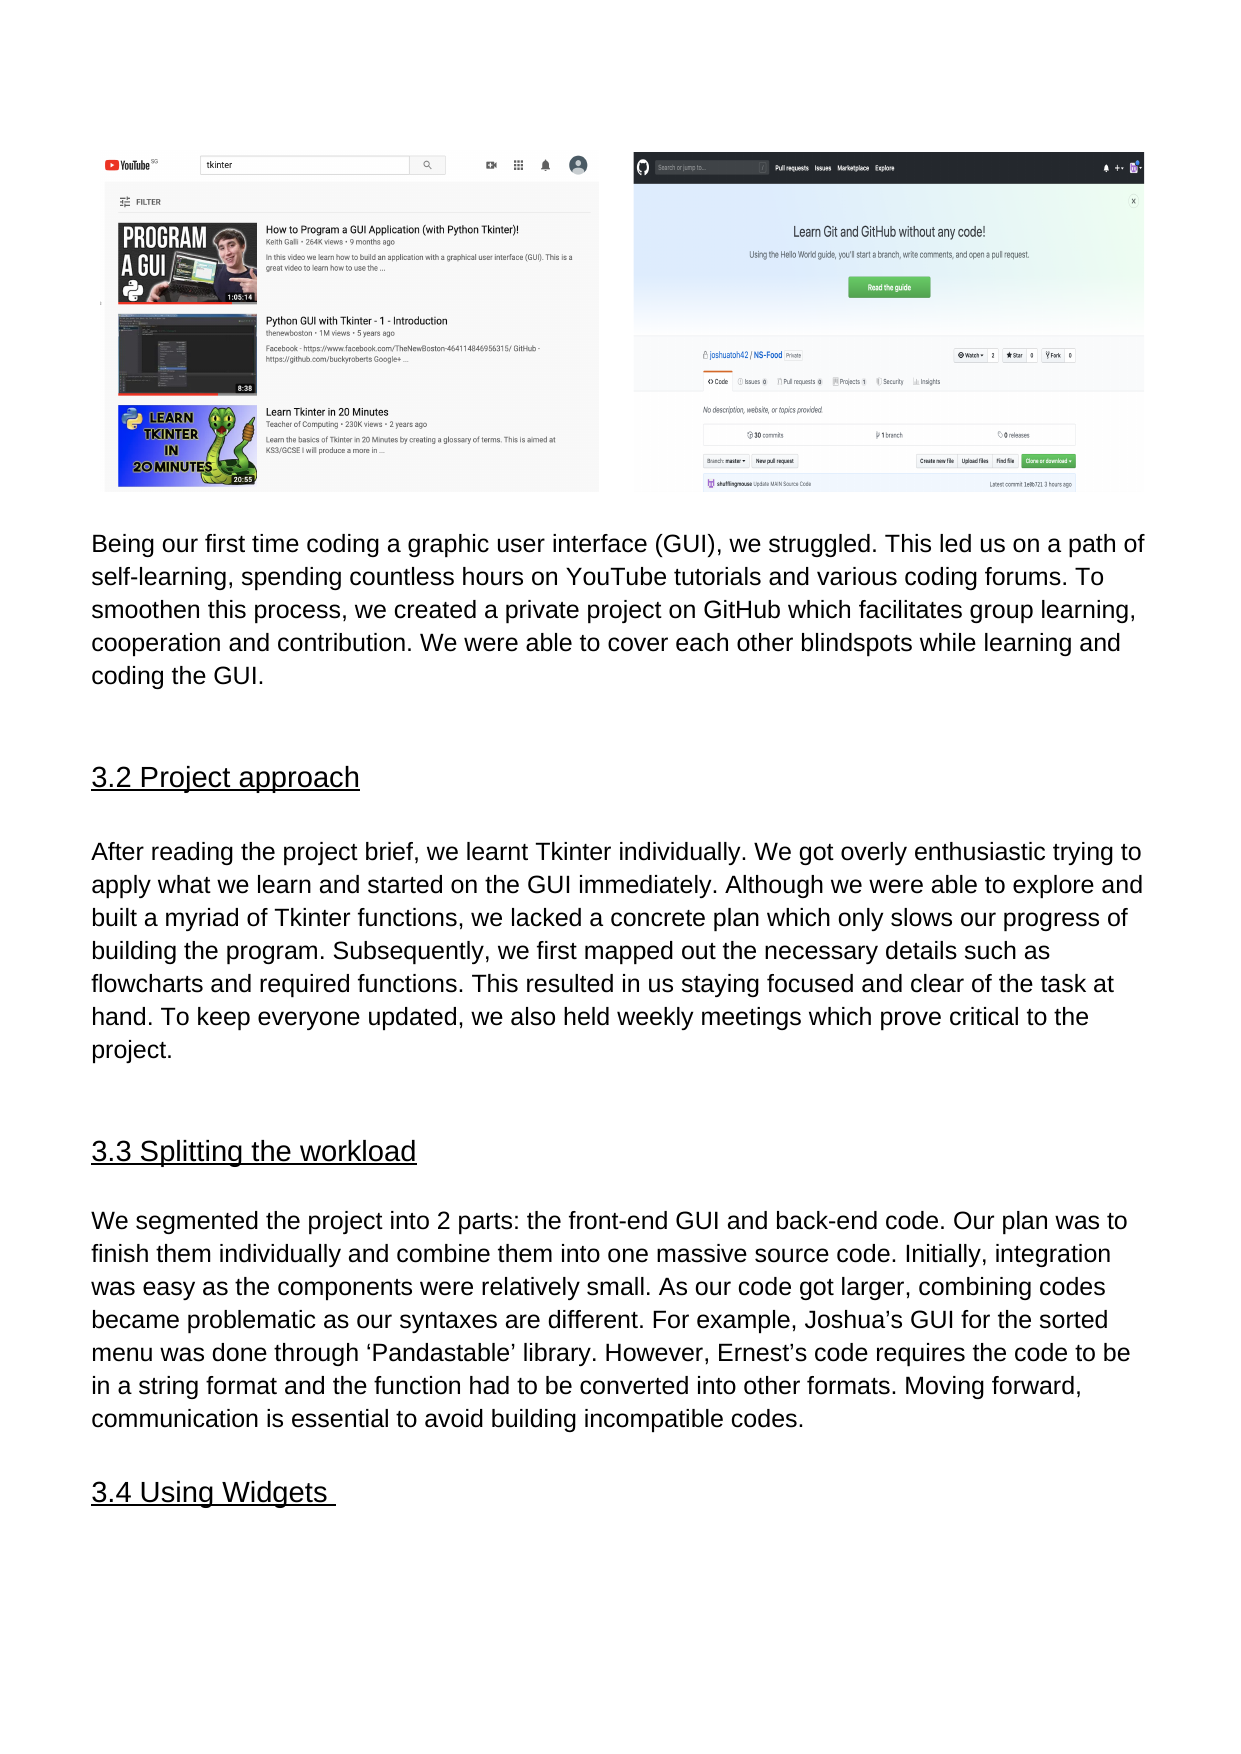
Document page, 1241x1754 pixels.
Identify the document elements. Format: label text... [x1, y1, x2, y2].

picture [633, 152, 1145, 492]
text After reading the project brief, we learnt Tkinter individually. We got overly enthusiastic trying to apply what we learn and started on the GUI immediately. Although we were able to explore and built a myriad of Tkinter functions, we lacked a concrete plan which only slows our progress of building the program. Subsequently, we first mapped out the necessary details such as flowcharts and required functions. This resulted in us staying focused and clear of the task at hand. To keep everyone updated, we also held weekly meetings which prove critical to the project. [91, 837, 1153, 1064]
text 3.2 Project approach [91, 760, 1153, 793]
picture [100, 150, 599, 492]
text Being our first time coding a graphic user interface (GUI), we struggled. This led us on a path of self-learning, spending countless hours on YouTube tutorials and various coding forums. To smoothen this process, we created a private project on GitHub which facilitates group learning, cooperation and contribution. We were able to cover each other blindspots while learning and coding the GUI. [91, 529, 1153, 689]
text 3.3 Splitting the workload [91, 1134, 1153, 1168]
text 3.4 Using Widgets [91, 1475, 1153, 1509]
text We segmented the project into 2 parts: the front-end GUI and back-end code. Our plan was to finish them individually and combine them into one massive source code. Initially, integration was easy as the components were relatively small. As our code got larger, combining codes became problematic as our syntaxes are different. For example, Joshua’s GUI for the sorted menu was done through ‘Pandastable’ library. However, Ernest’s code requires the code to be in a string format and the function had to be converted into other formats. Moving forward, communication is essential to avoid building incompatible codes. [91, 1206, 1153, 1432]
